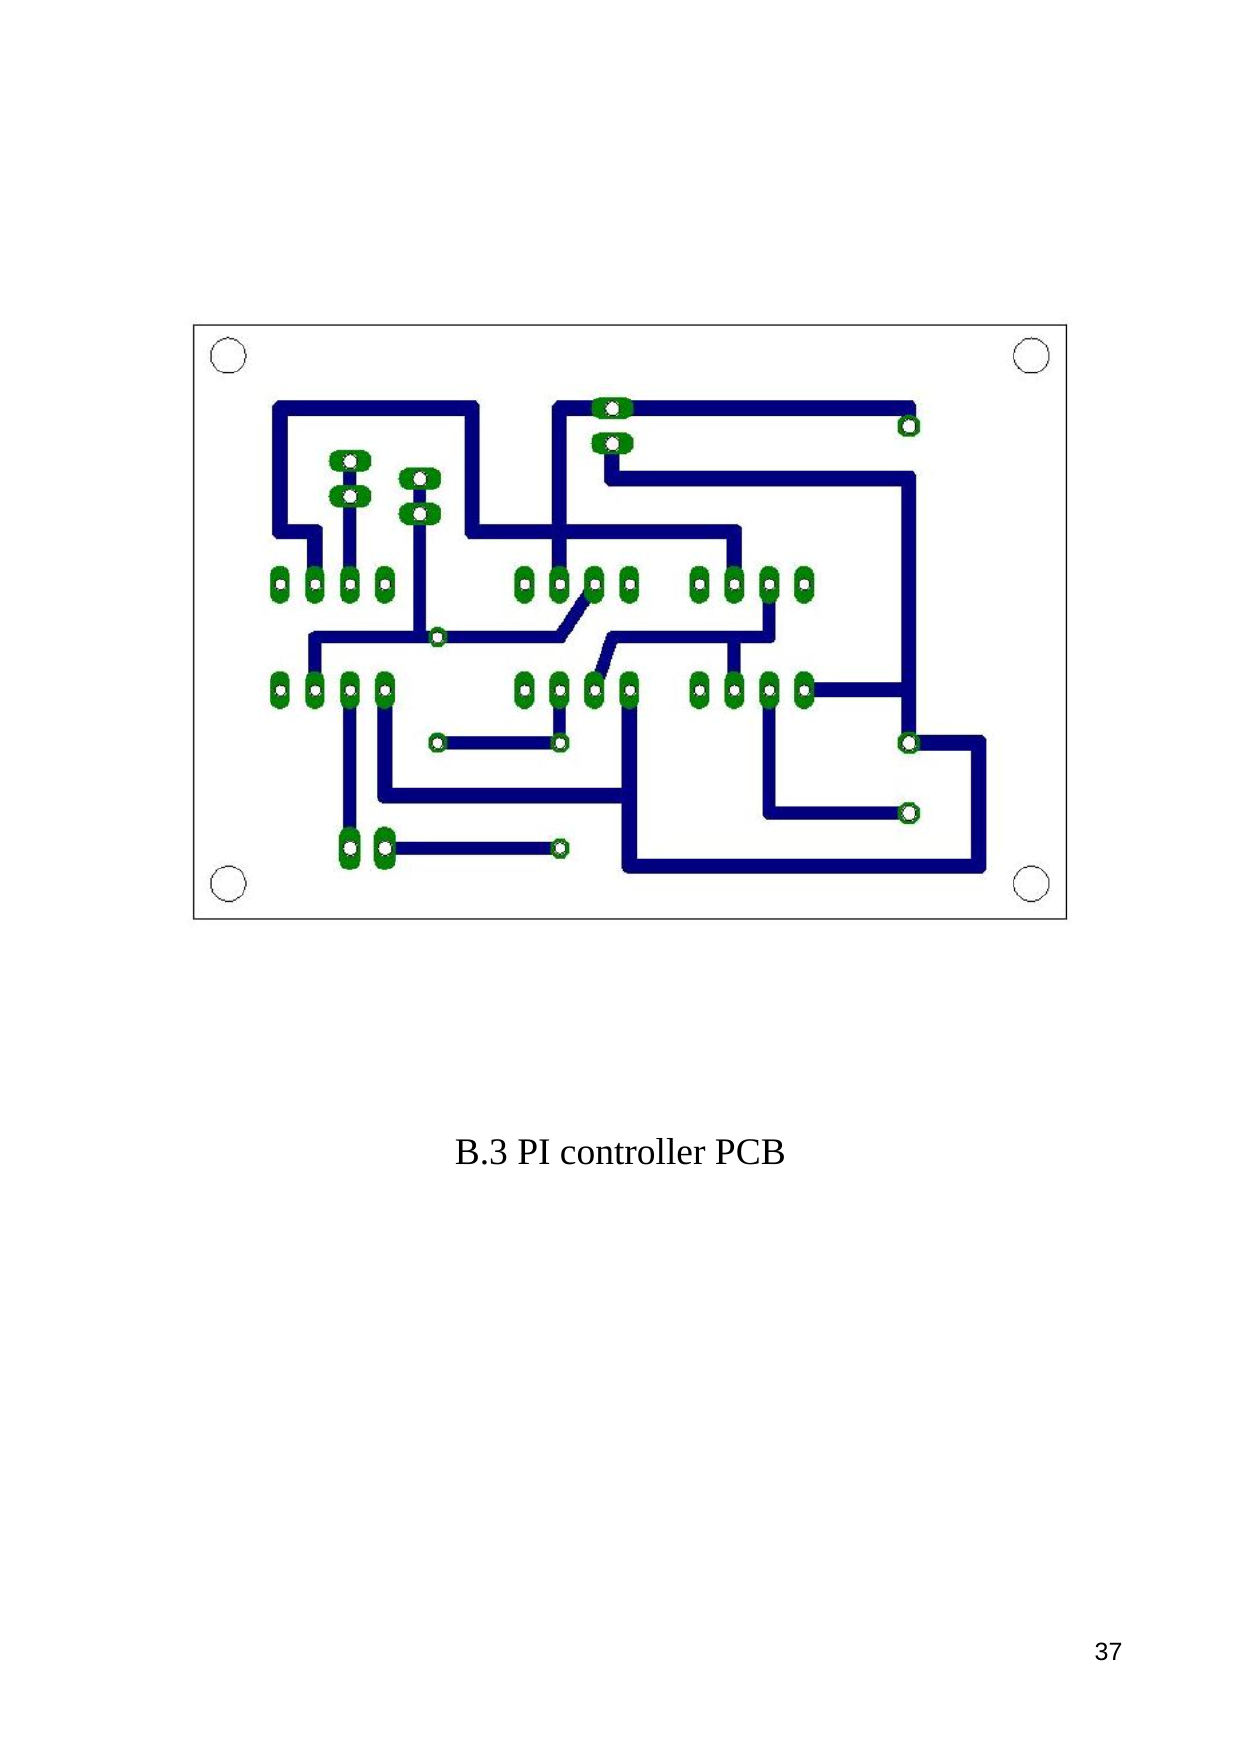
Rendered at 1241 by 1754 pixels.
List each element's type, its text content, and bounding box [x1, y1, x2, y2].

picture [128, 201, 1112, 1022]
text B.3 PI controller PCB [118, 1129, 1122, 1172]
